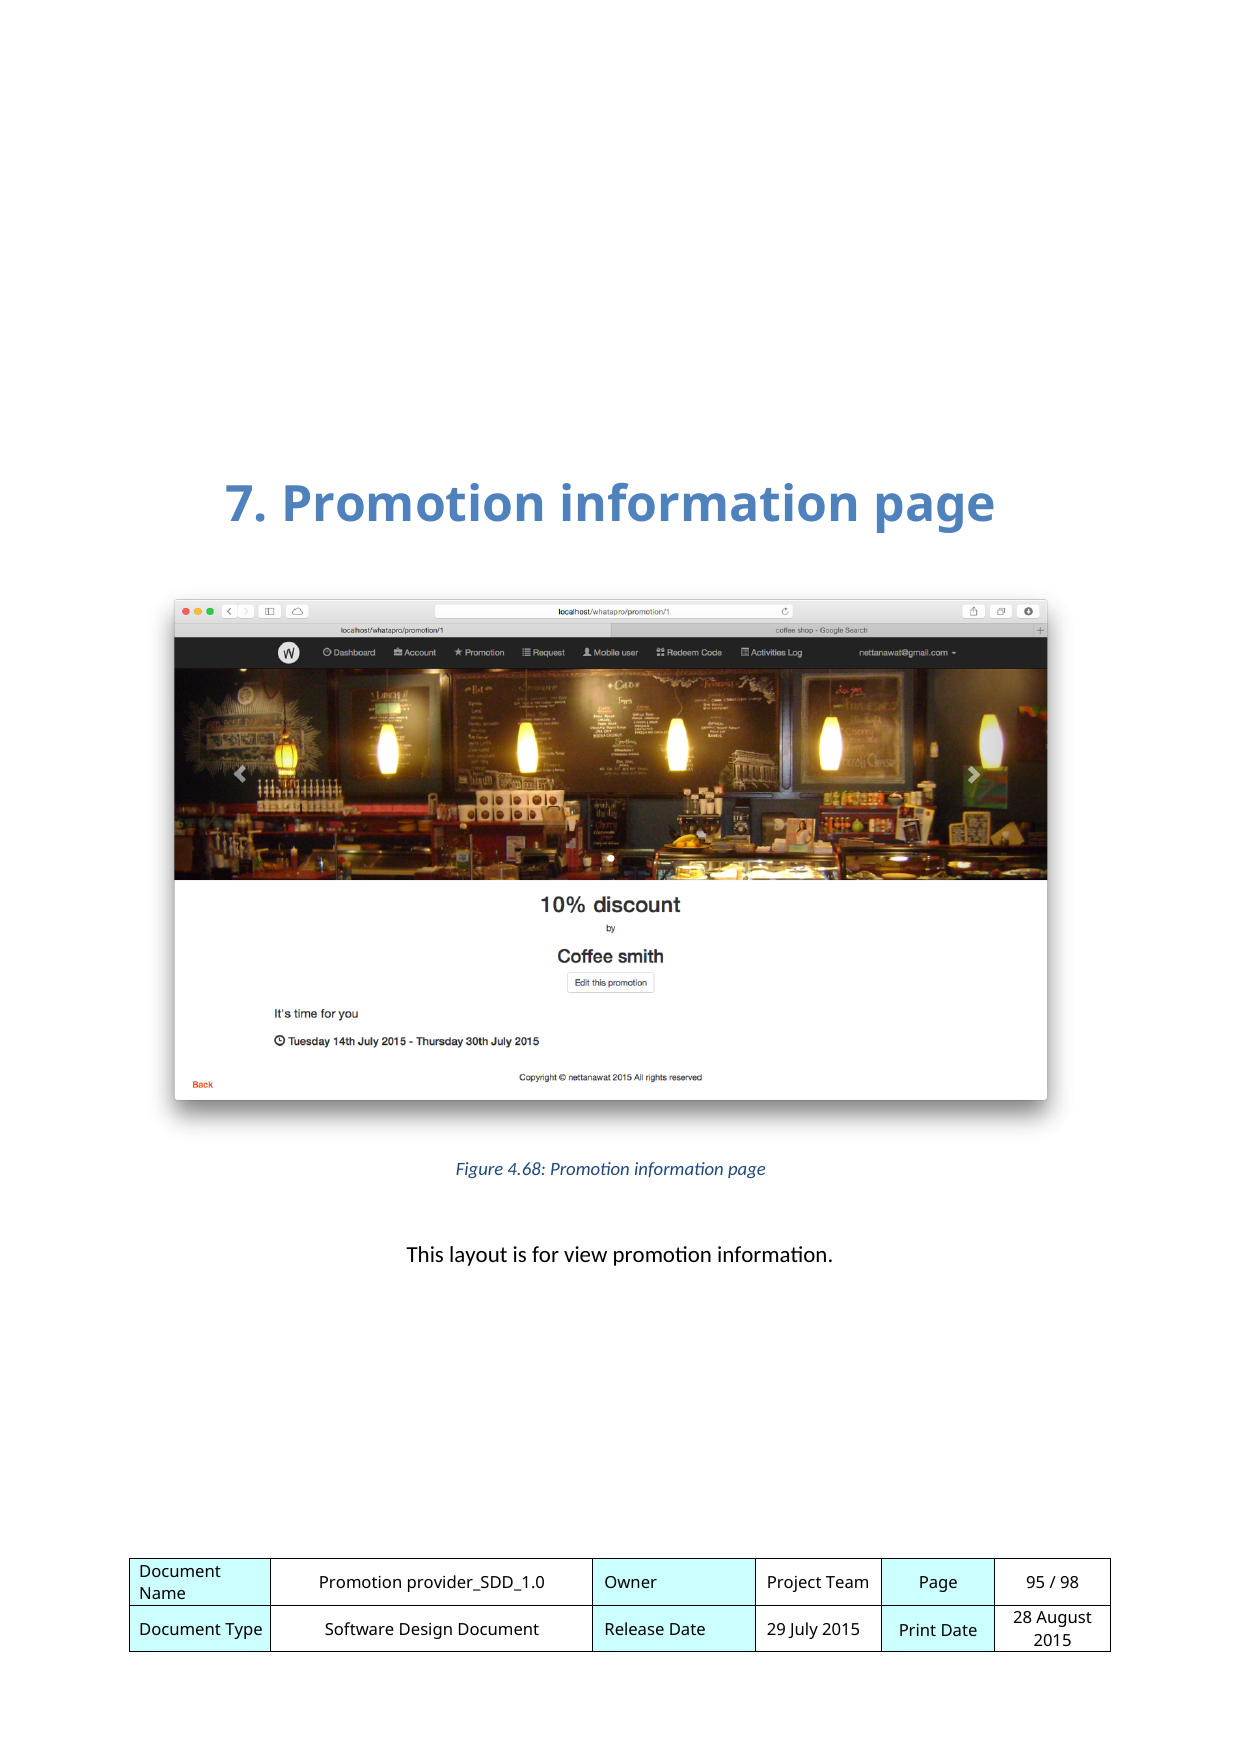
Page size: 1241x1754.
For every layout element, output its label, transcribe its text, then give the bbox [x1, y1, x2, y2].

picture [142, 580, 1074, 1143]
subtitle 7. Promotion information page [225, 468, 1090, 537]
